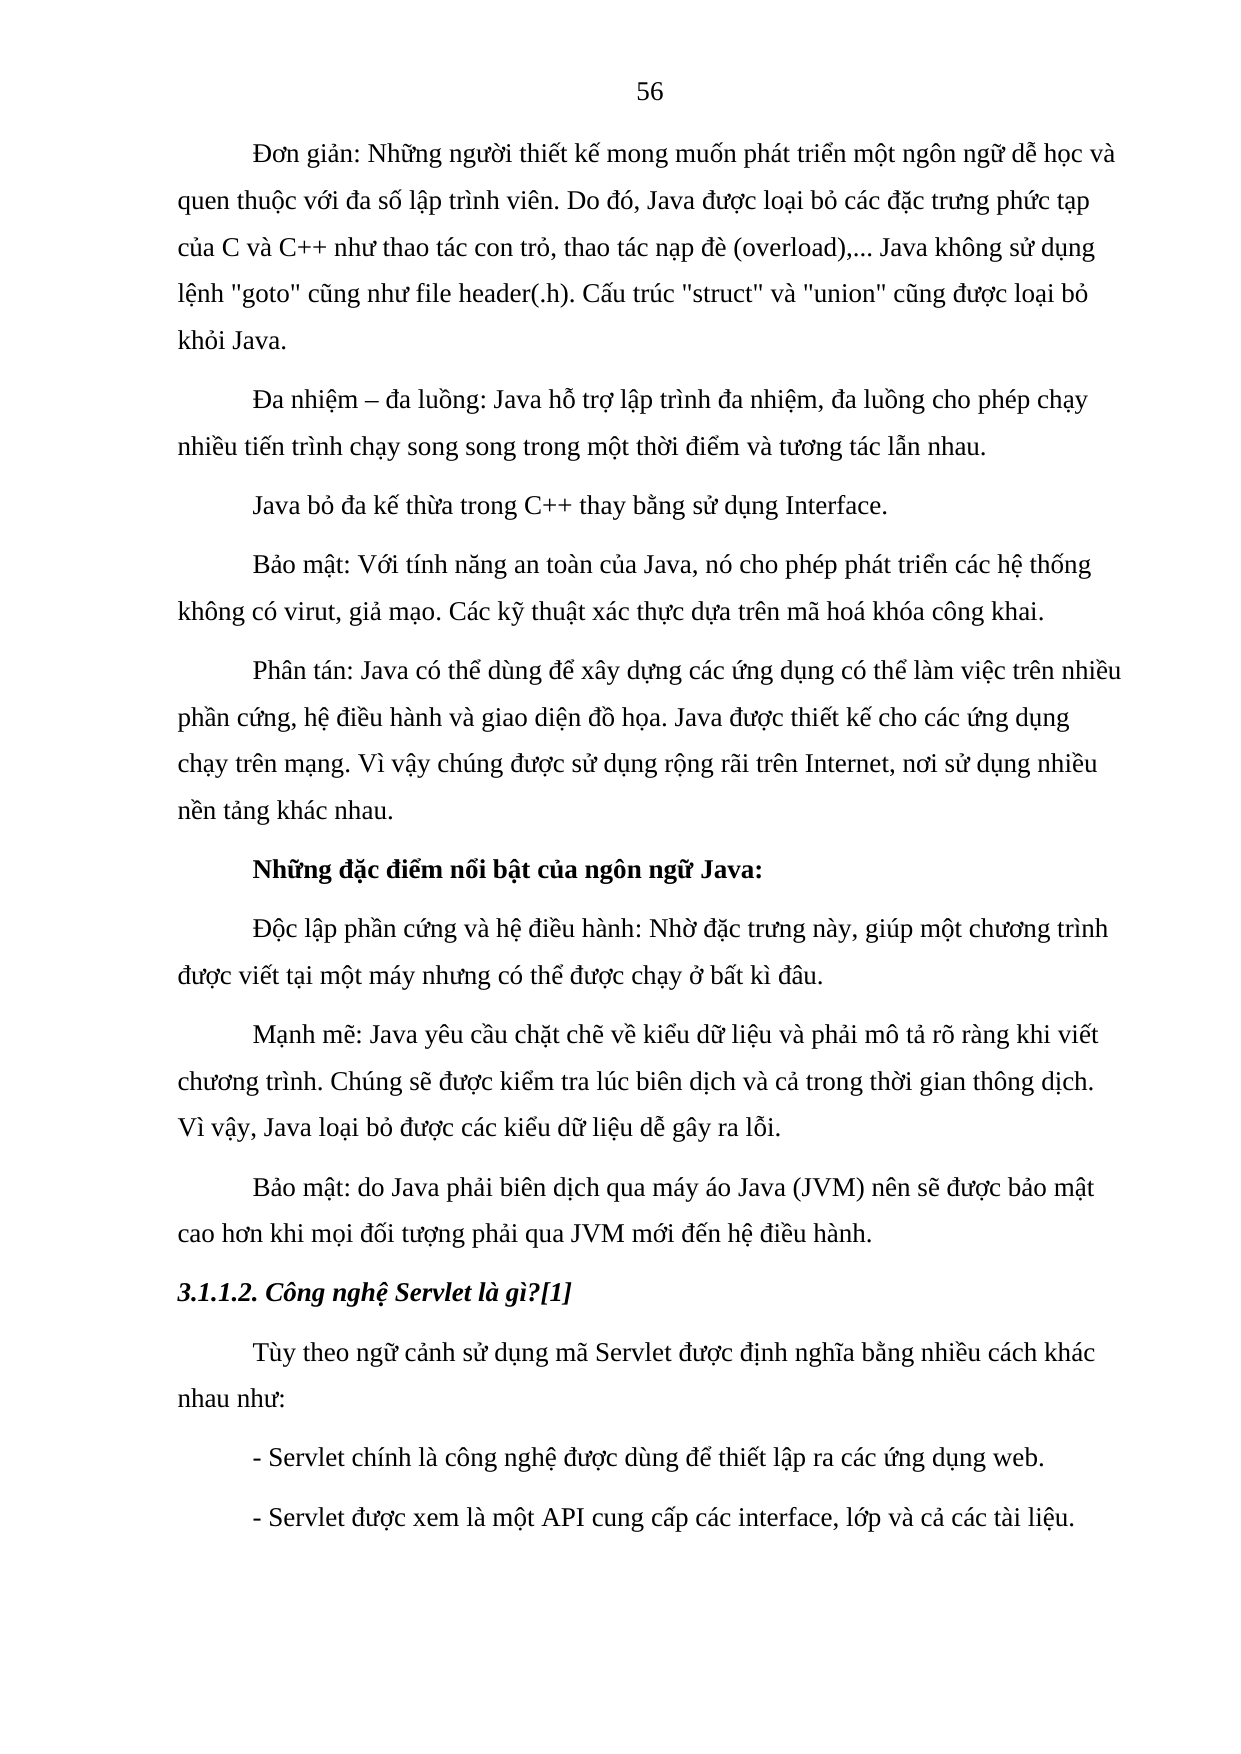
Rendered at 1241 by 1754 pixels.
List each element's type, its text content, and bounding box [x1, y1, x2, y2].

text Tùy theo ngữ cảnh sử dụng mã Servlet được định nghĩa bằng nhiều cách khác nhau như: [177, 1336, 1122, 1413]
text Bảo mật: do Java phải biên dịch qua máy áo Java (JVM) nên sẽ được bảo mật cao hơn khi mọi đối tượng phải qua JVM mới đến hệ điều hành. [177, 1171, 1122, 1248]
text Java bỏ đa kế thừa trong C++ thay bằng sử dụng Interface. [177, 489, 1122, 520]
text 3.1.1.2. Công nghệ Servlet là gì?[1] [177, 1276, 1122, 1308]
text Những đặc điểm nổi bật của ngôn ngữ Java: [177, 853, 1122, 884]
text - Servlet chính là công nghệ được dùng để thiết lập ra các ứng dụng web. [177, 1441, 1122, 1473]
text Mạnh mẽ: Java yêu cầu chặt chẽ về kiểu dữ liệu và phải mô tả rõ ràng khi viết chương trình. Chúng sẽ được kiểm tra lúc biên dịch và cả trong thời gian thông dịch. Vì vậy, Java loại bỏ được các kiểu dữ liệu dễ gây ra lỗi. [177, 1018, 1122, 1143]
text Đơn giản: Những người thiết kế mong muốn phát triển một ngôn ngữ dễ học và quen thuộc với đa số lập trình viên. Do đó, Java được loại bỏ các đặc trưng phức tạp của C và C++ như thao tác con trỏ, thao tác nạp đè (overload),... Java không sử dụng lệnh "goto" cũng như file header(.h). Cấu trúc "struct" và "union" cũng được loại bỏ khỏi Java. [177, 137, 1122, 355]
text Phân tán: Java có thể dùng để xây dựng các ứng dụng có thể làm việc trên nhiều phần cứng, hệ điều hành và giao diện đồ họa. Java được thiết kế cho các ứng dụng chạy trên mạng. Vì vậy chúng được sử dụng rộng rãi trên Internet, nơi sử dụng nhiều nền tảng khác nhau. [177, 654, 1122, 825]
text Đa nhiệm – đa luồng: Java hỗ trợ lập trình đa nhiệm, đa luồng cho phép chạy nhiều tiến trình chạy song song trong một thời điểm và tương tác lẫn nhau. [177, 383, 1122, 461]
text Độc lập phần cứng và hệ điều hành: Nhờ đặc trưng này, giúp một chương trình được viết tại một máy nhưng có thể được chạy ở bất kì đâu. [177, 912, 1122, 990]
text Bảo mật: Với tính năng an toàn của Java, nó cho phép phát triển các hệ thống không có virut, giả mạo. Các kỹ thuật xác thực dựa trên mã hoá khóa công khai. [177, 548, 1122, 626]
text - Servlet được xem là một API cung cấp các interface, lớp và cả các tài liệu. [177, 1501, 1122, 1532]
